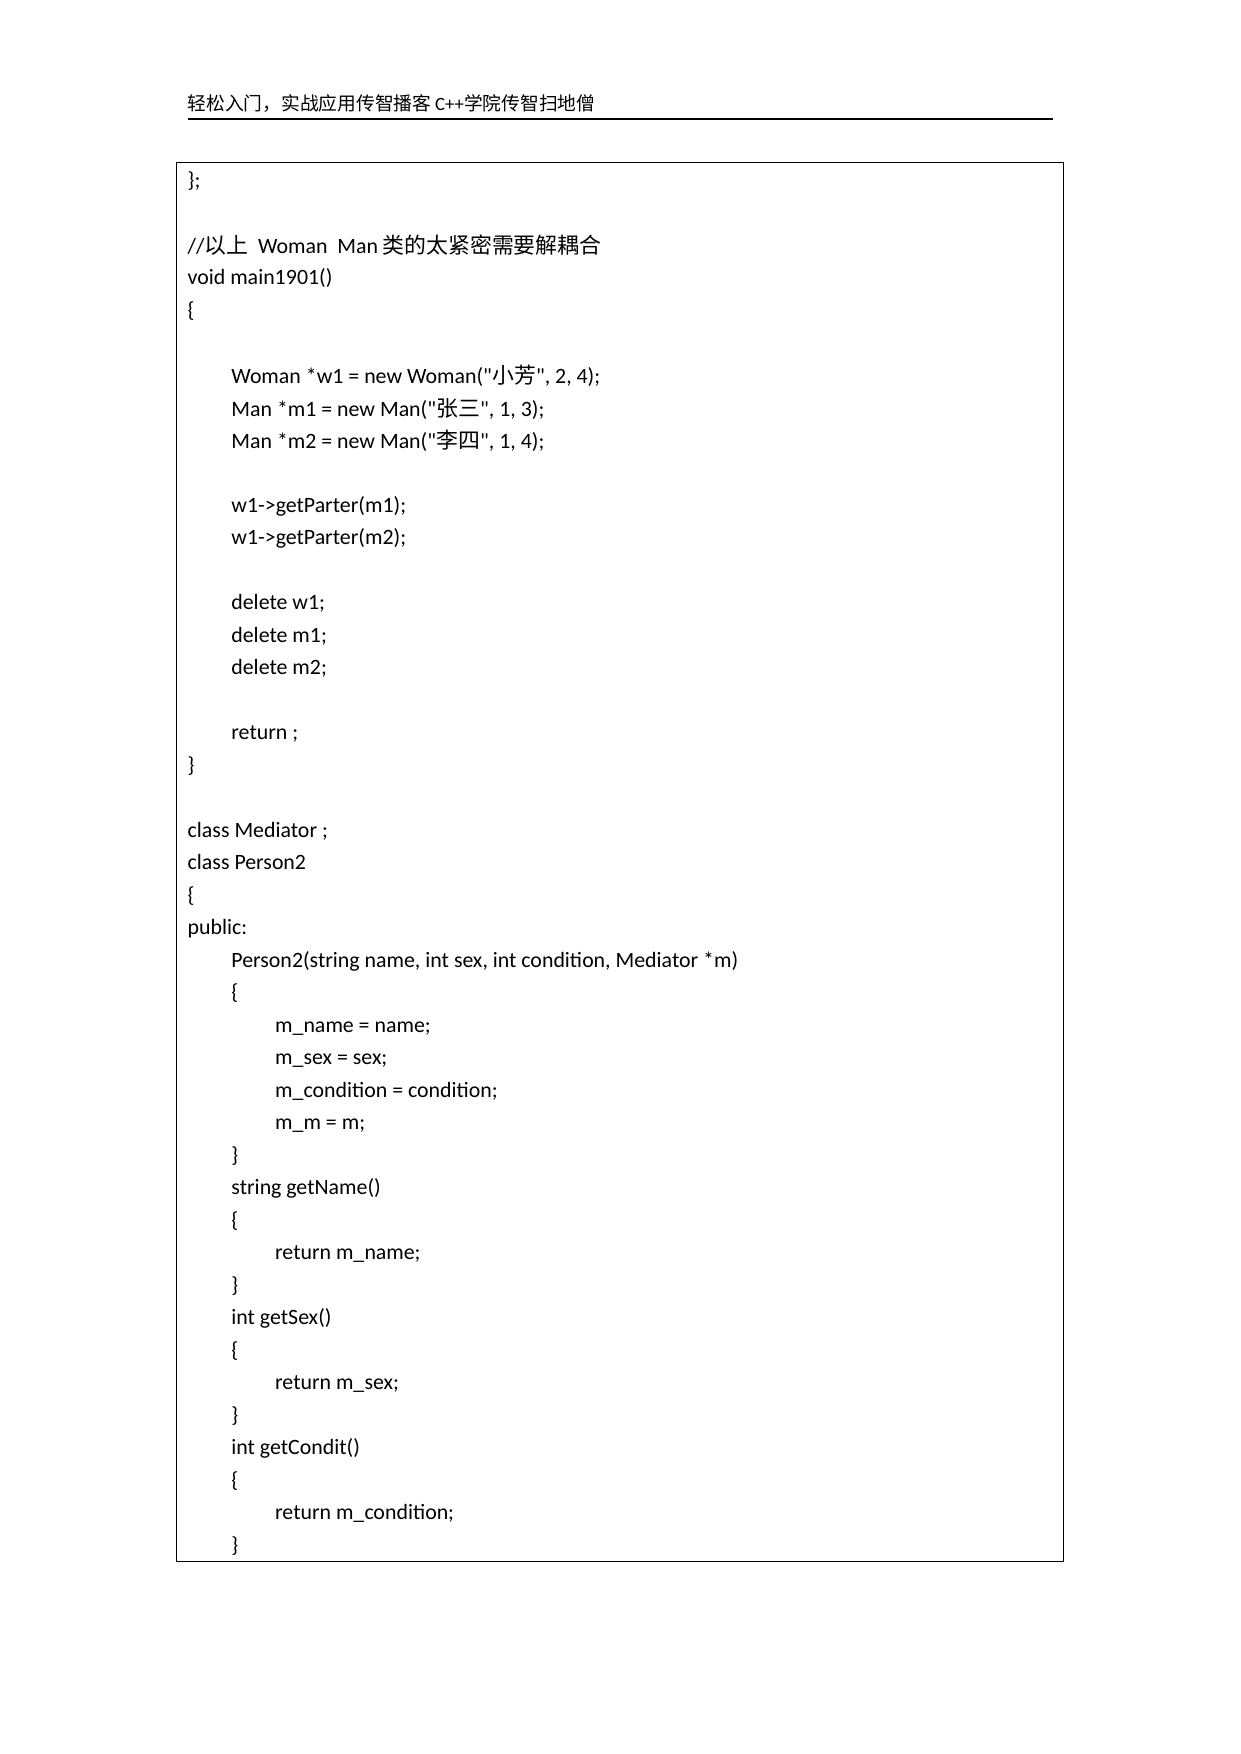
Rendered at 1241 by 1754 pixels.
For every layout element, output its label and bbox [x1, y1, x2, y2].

table_header [177, 163, 1063, 1561]
